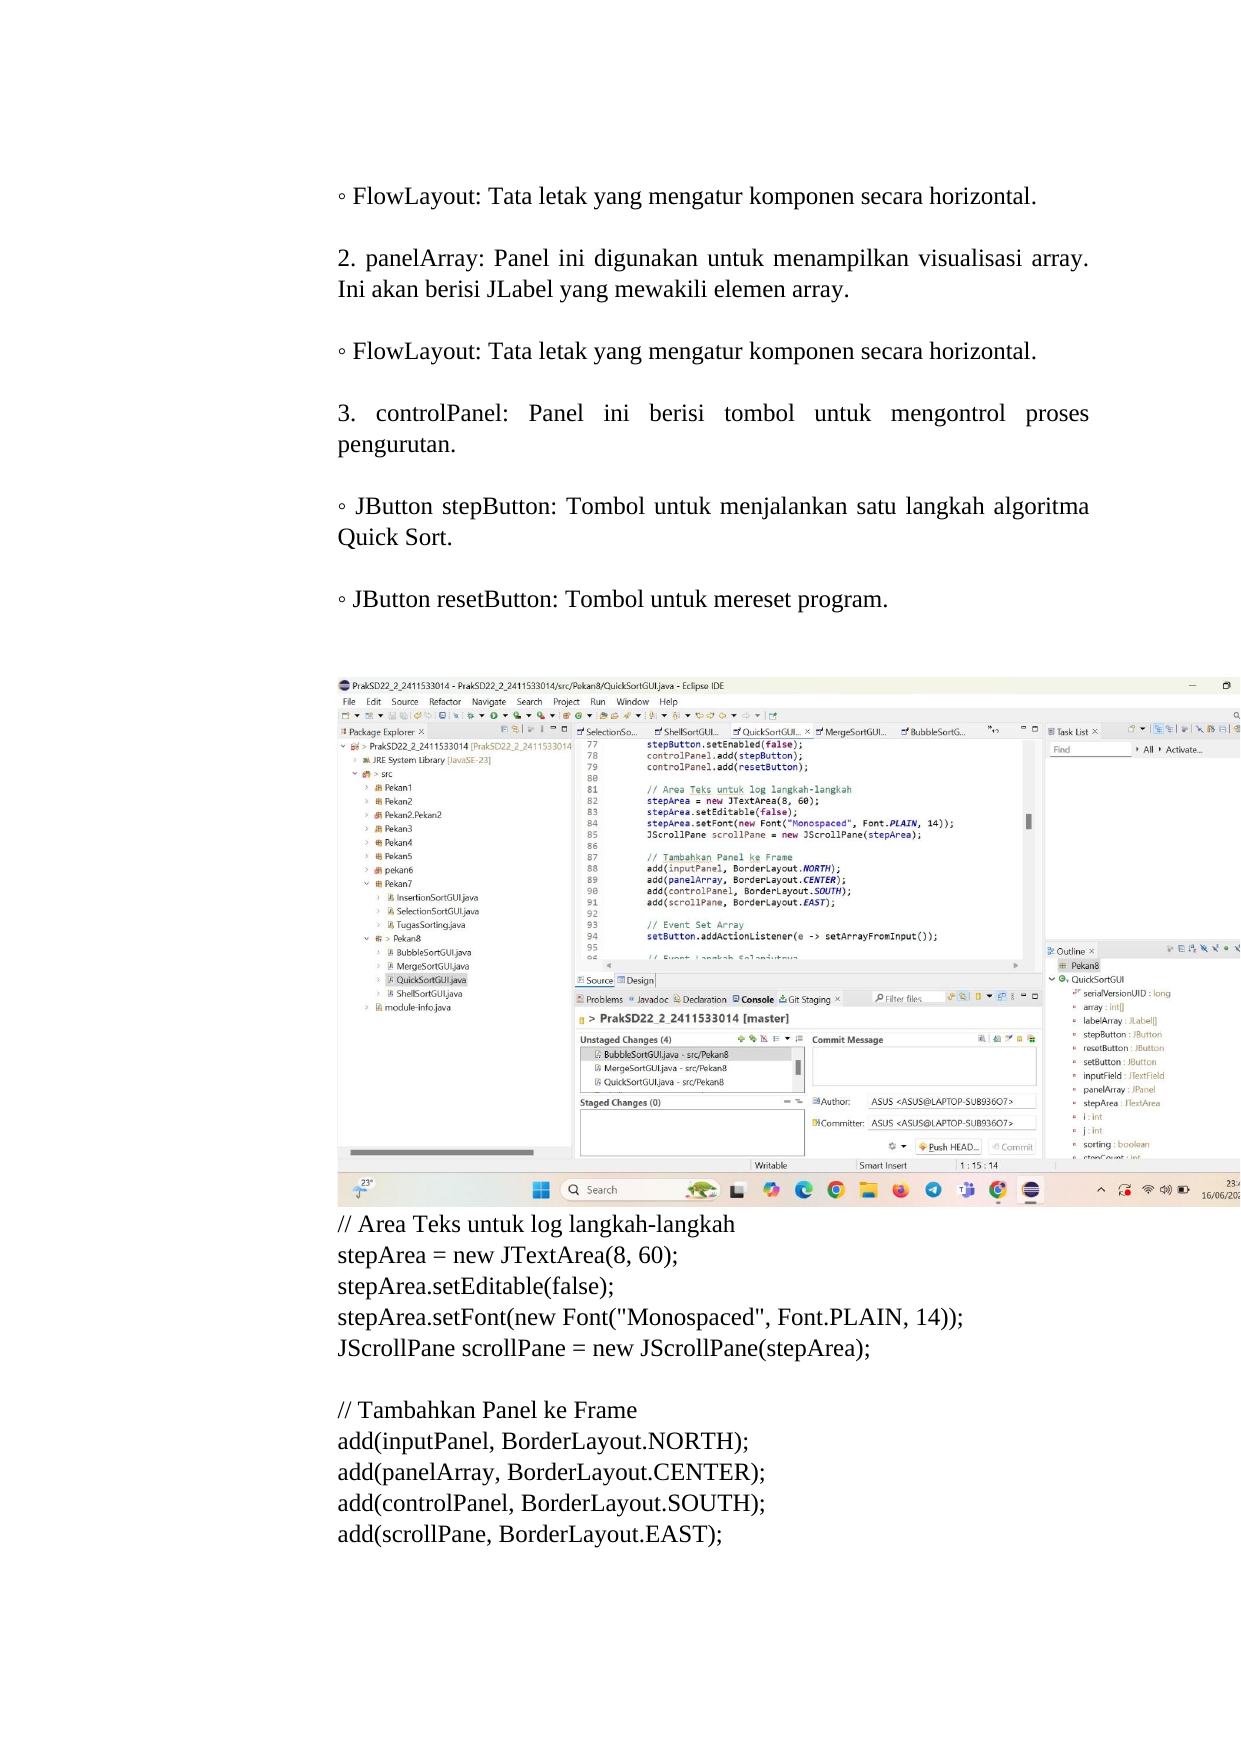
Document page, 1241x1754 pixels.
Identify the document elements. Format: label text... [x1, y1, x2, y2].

text JScrollPane scrollPane = new JScrollPane(stepArea); [337, 1333, 1090, 1362]
text 3. controlPanel: Panel ini berisi tombol untuk mengontrol proses pengurutan. [337, 398, 1090, 458]
text add(controlPanel, BorderLayout.SOUTH); [337, 1488, 1090, 1517]
text add(scrollPane, BorderLayout.EAST); [337, 1519, 1090, 1548]
text // Tambahkan Panel ke Frame [337, 1395, 1090, 1424]
text ◦ FlowLayout: Tata letak yang mengatur komponen secara horizontal. [337, 181, 1090, 210]
text stepArea.setEditable(false); [337, 1271, 1090, 1300]
text 2. panelArray: Panel ini digunakan untuk menampilkan visualisasi array. Ini akan berisi JLabel yang mewakili elemen array. [337, 243, 1090, 303]
text stepArea.setFont(new Font("Monospaced", Font.PLAIN, 14)); [337, 1302, 1090, 1331]
text ◦ JButton stepButton: Tombol untuk menjalankan satu langkah algoritma Quick Sort. [337, 491, 1090, 551]
picture [337, 677, 1241, 1207]
text add(panelArray, BorderLayout.CENTER); [337, 1457, 1090, 1486]
text add(inputPanel, BorderLayout.NORTH); [337, 1426, 1090, 1455]
text ◦ FlowLayout: Tata letak yang mengatur komponen secara horizontal. [337, 336, 1090, 365]
text // Area Teks untuk log langkah-langkah [337, 1209, 1090, 1238]
text stepArea = new JTextArea(8, 60); [337, 1240, 1090, 1269]
text ◦ JButton resetButton: Tombol untuk mereset program. [337, 584, 1090, 613]
